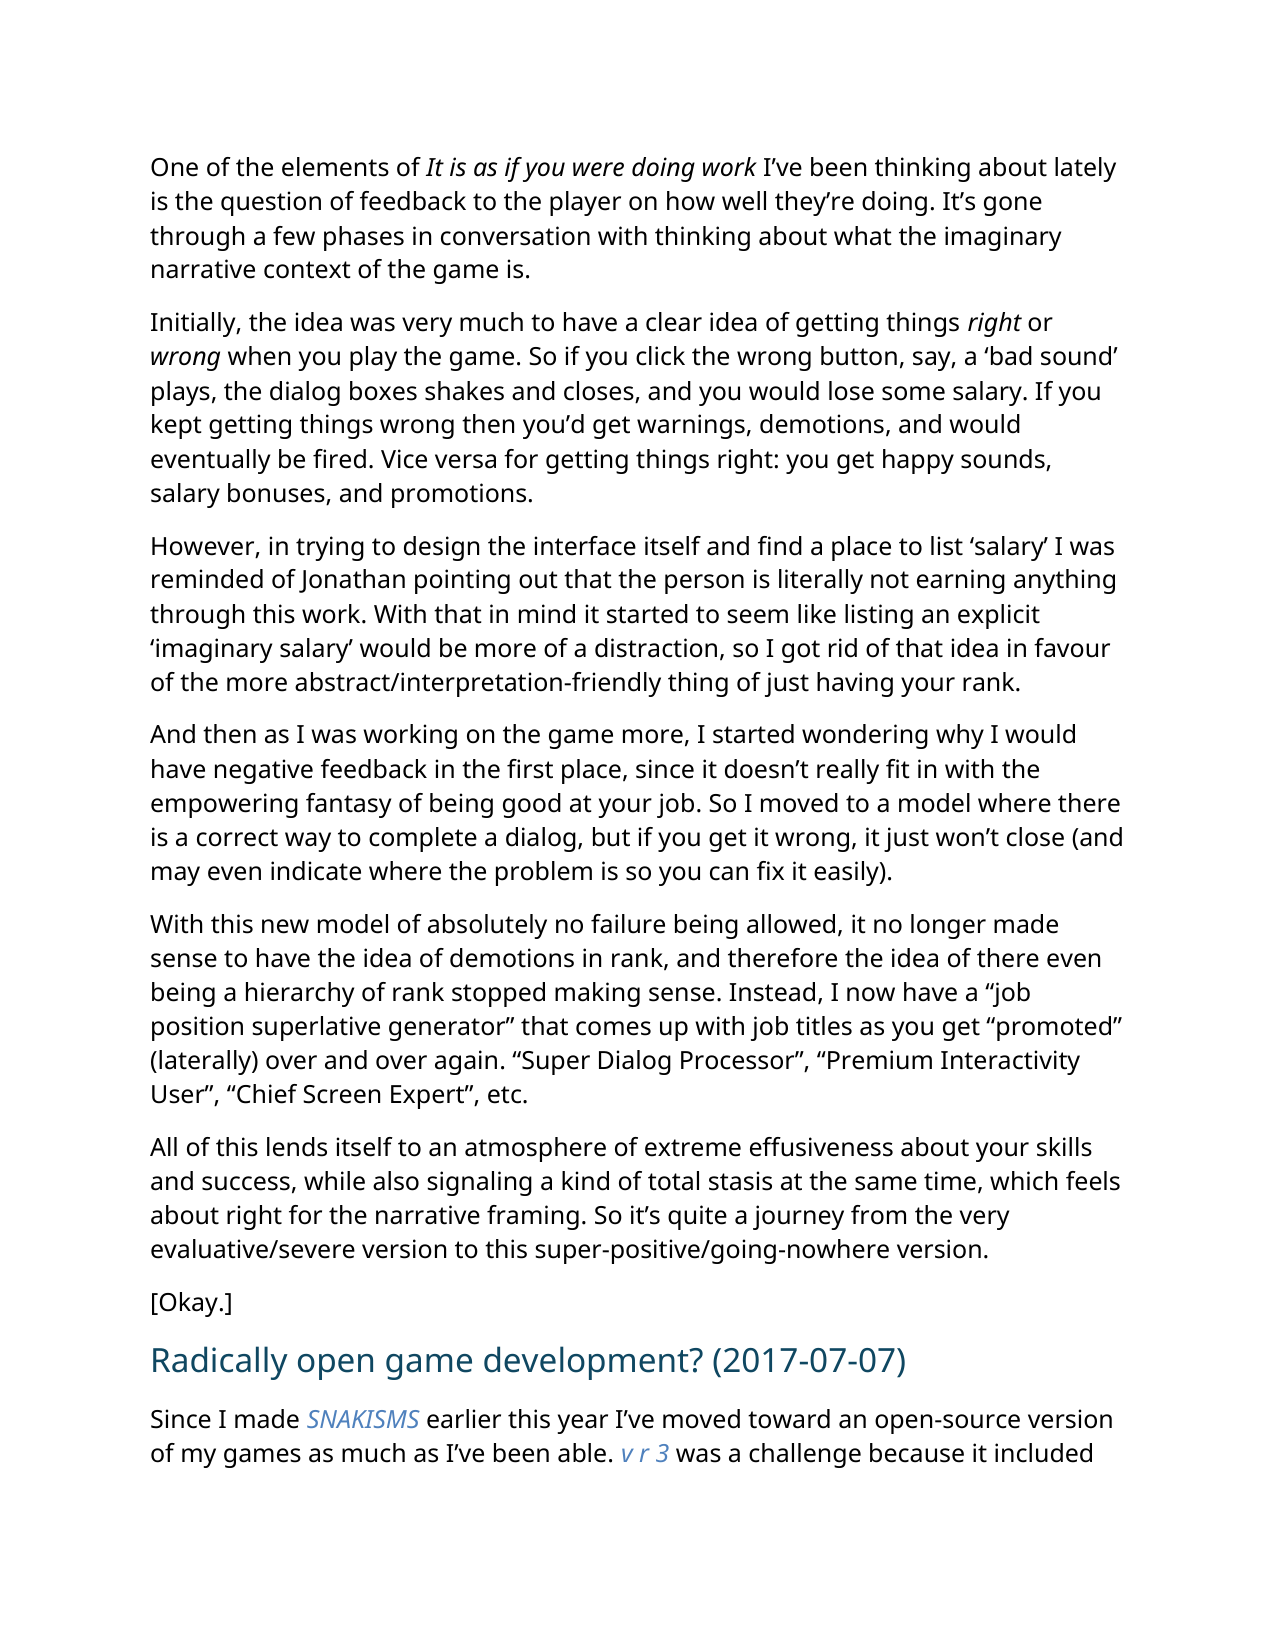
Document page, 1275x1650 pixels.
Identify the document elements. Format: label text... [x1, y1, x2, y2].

text One of the elements of It is as if you were doing work I’ve been thinking about lately is the question of feedback to the player on how well they’re doing. It’s gone through a few phases in conversation with thinking about what the imaginary narrative context of the game is. [150, 150, 1125, 286]
text And then as I was working on the game more, I started wondering why I would have negative feedback in the first place, since it doesn’t really fit in with the empowering fantasy of being good at your job. So I moved to a model where there is a correct way to complete a dialog, but if you get it wrong, it just won’t close (and may even indicate where the problem is so you can fix it easily). [150, 717, 1125, 887]
text All of this lends itself to an atmosphere of extreme effusiveness about your skills and success, while also signaling a kind of total stasis at the same time, which feels about right for the narrative framing. So it’s quite a journey from the very evaluative/severe version to this super-positive/going-nowhere version. [150, 1129, 1125, 1266]
text However, in trying to design the interface itself and find a place to list ‘salary’ I was reminded of Jonathan pointing out that the person is literally not earning anything through this work. With that in mind it started to seem like listing an explicit ‘imaginary salary’ would be more of a distraction, so I got rid of that idea in favour of the more abstract/interpretation-friendly thing of just having your rank. [150, 528, 1125, 698]
text Initially, the idea was very much to have a clear idea of getting things right or wrong when you play the game. So if you click the wrong button, say, a ‘bad sound’ plays, the dialog boxes shakes and closes, and you would lose some salary. If you kept getting things wrong then you’d get warnings, demotions, and would eventually be fired. Vice versa for getting things right: you get happy sounds, salary bonuses, and promotions. [150, 305, 1125, 509]
text With this new model of absolutely no failure being allowed, it no longer made sense to have the idea of demotions in rank, and therefore the idea of there even being a hierarchy of rank stopped making sense. Instead, I now have a “job position superlative generator” that comes up with job titles as you get “promoted” (laterally) over and over again. “Super Dialog Processor”, “Premium Interactivity User”, “Chief Screen Expert”, etc. [150, 906, 1125, 1111]
subtitle Radically open game development? (2017-07-07) [150, 1337, 1125, 1383]
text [150, 1401, 1125, 1469]
text [Okay.] [150, 1284, 1125, 1318]
